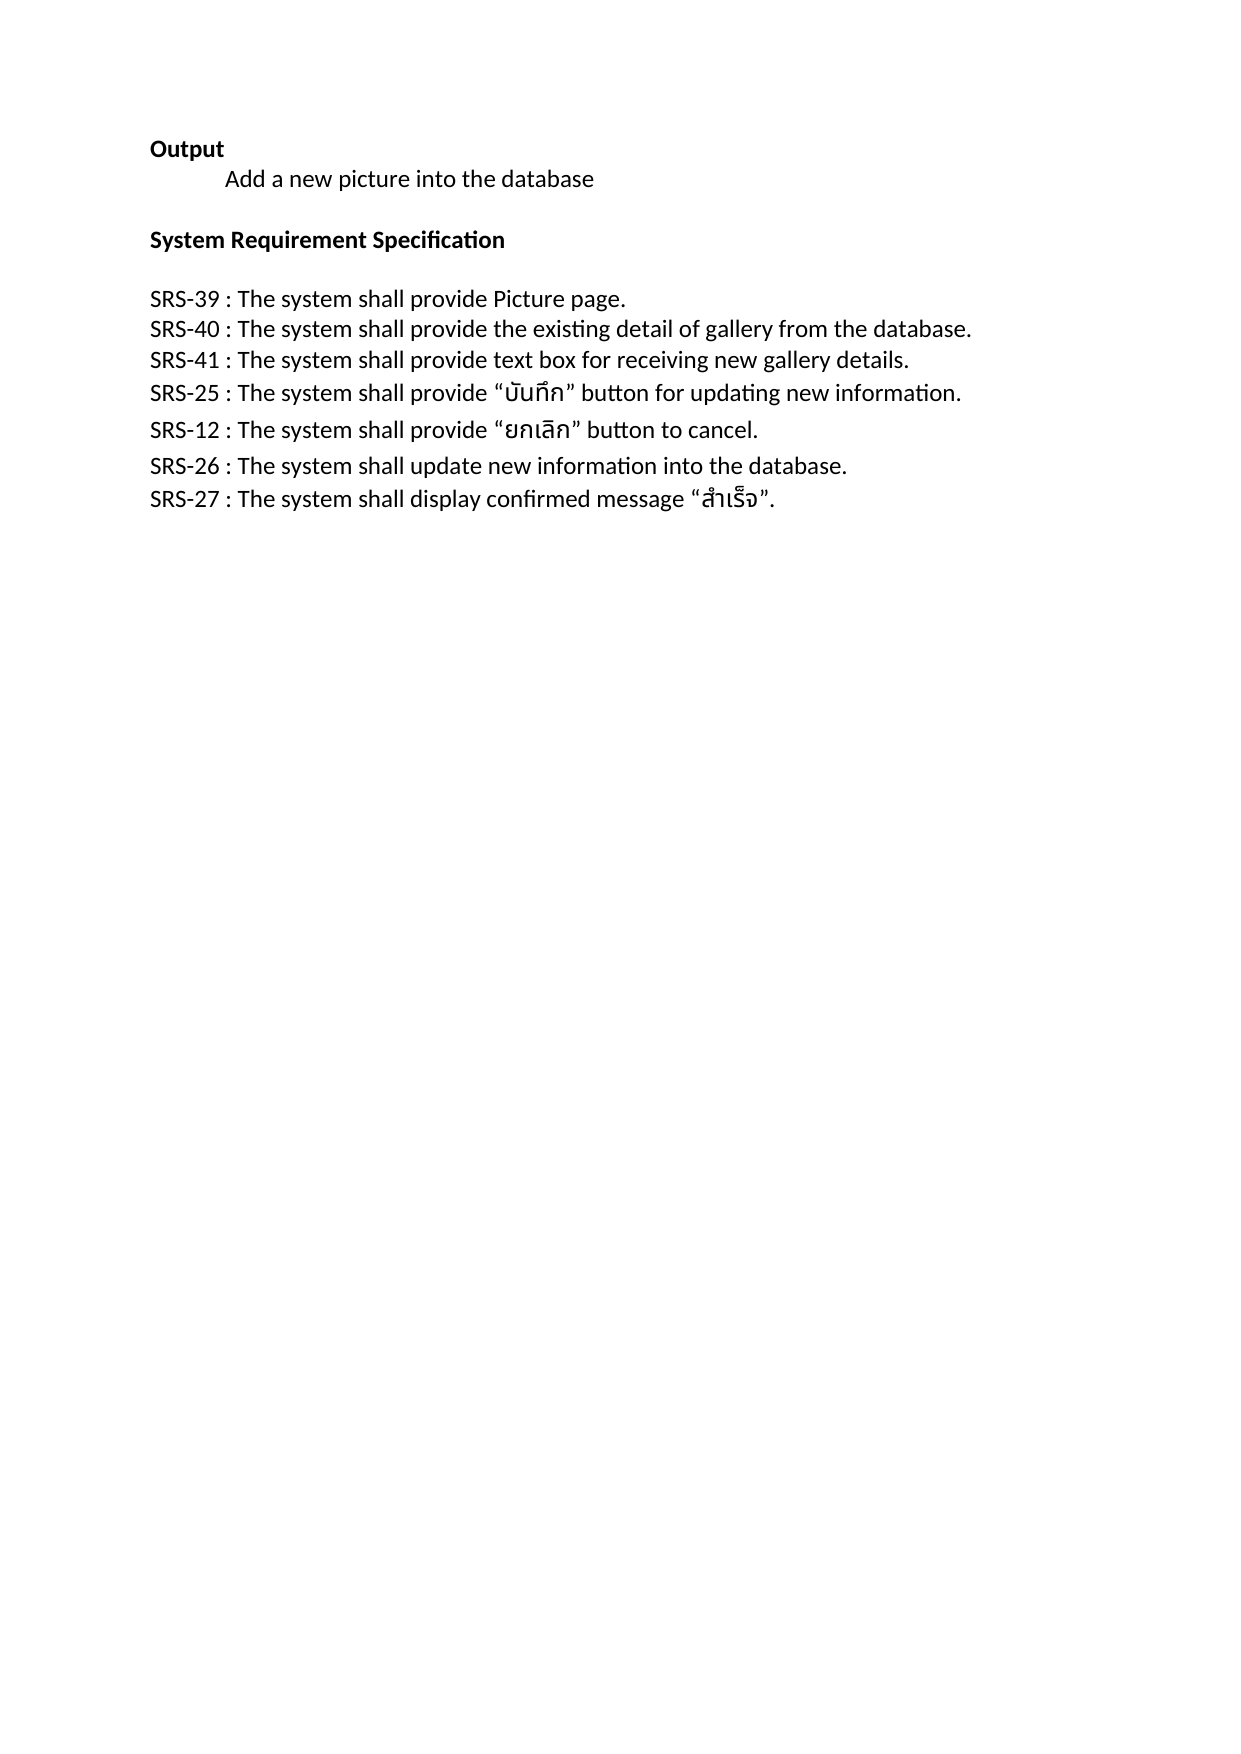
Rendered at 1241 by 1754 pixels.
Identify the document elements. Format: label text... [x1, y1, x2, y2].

text SRS-40 : The system shall provide the existing detail of gallery from the database. [150, 313, 1090, 344]
text SRS-12 : The system shall provide “ยกเลิก” button to cancel. [150, 412, 1090, 450]
text SRS-39 : The system shall provide Picture page. [150, 283, 1090, 313]
text SRS-26 : The system shall update new information into the database. [150, 450, 1090, 481]
text System Requirement Specification [150, 224, 1090, 283]
text SRS-25 : The system shall provide “บันทึก” button for updating new information. [150, 374, 1090, 412]
text SRS-27 : The system shall display confirmed message “สำเร็จ”. [150, 481, 1090, 518]
text Add a new picture into the database [150, 163, 1090, 194]
text Output [150, 133, 1090, 163]
text SRS-41 : The system shall provide text box for receiving new gallery details. [150, 344, 1090, 374]
